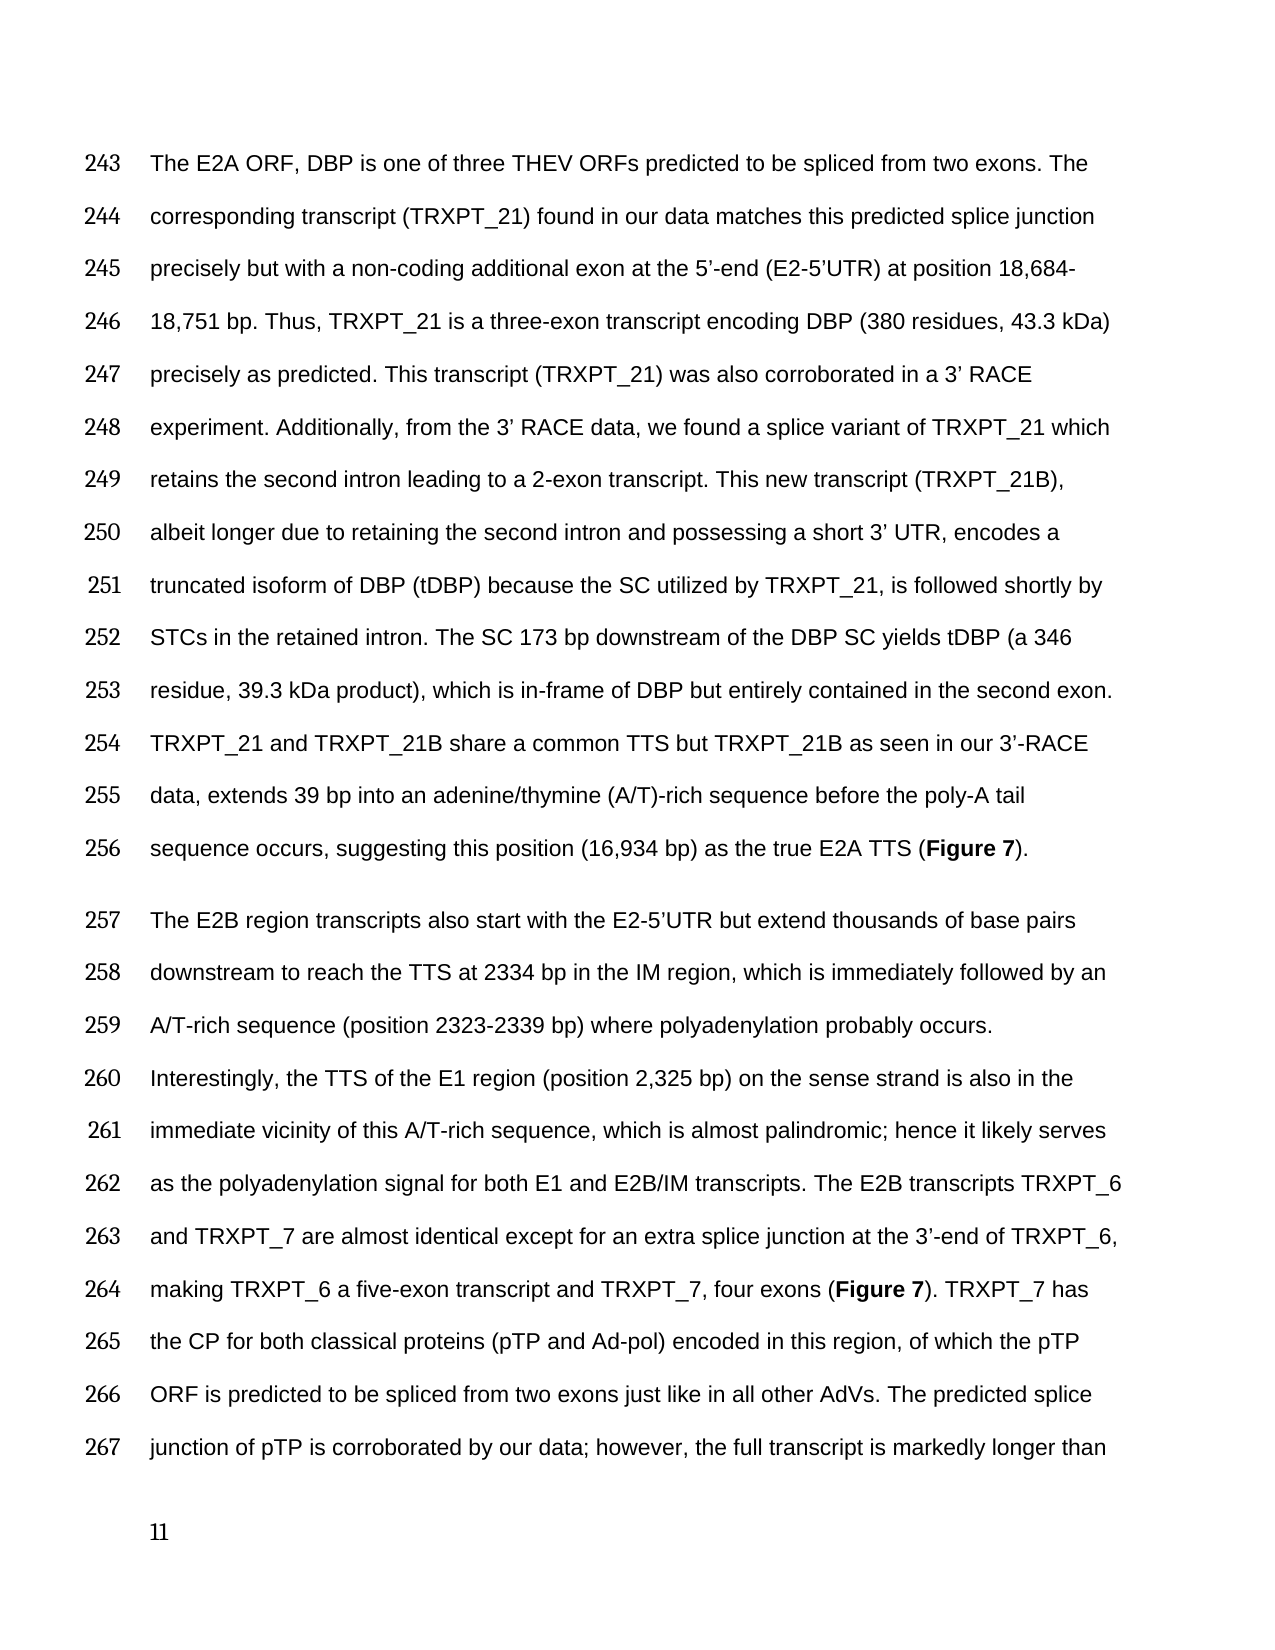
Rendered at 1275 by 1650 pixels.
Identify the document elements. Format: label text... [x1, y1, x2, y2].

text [150, 907, 1125, 1460]
text The E2A ORF, DBP is one of three THEV ORFs predicted to be spliced from two exons. The corresponding transcript (TRXPT_21) found in our data matches this predicted splice junction precisely but with a non-coding additional exon at the 5’-end (E2-5’UTR) at position 18,684-18,751 bp. Thus, TRXPT_21 is a three-exon transcript encoding DBP (380 residues, 43.3 kDa) precisely as predicted. This transcript (TRXPT_21) was also corroborated in a 3’ RACE experiment. Additionally, from the 3’ RACE data, we found a splice variant of TRXPT_21 which retains the second intron leading to a 2-exon transcript. This new transcript (TRXPT_21B), albeit longer due to retaining the second intron and possessing a short 3’ UTR, encodes a truncated isoform of DBP (tDBP) because the SC utilized by TRXPT_21, is followed shortly by STCs in the retained intron. The SC 173 bp downstream of the DBP SC yields tDBP (a 346 residue, 39.3 kDa product), which is in-frame of DBP but entirely contained in the second exon. TRXPT_21 and TRXPT_21B share a common TTS but TRXPT_21B as seen in our 3’-RACE data, extends 39 bp into an adenine/thymine (A/T)-rich sequence before the poly-A tail sequence occurs, suggesting this position (16,934 bp) as the true E2A TTS (Figure 7). [150, 150, 1125, 862]
